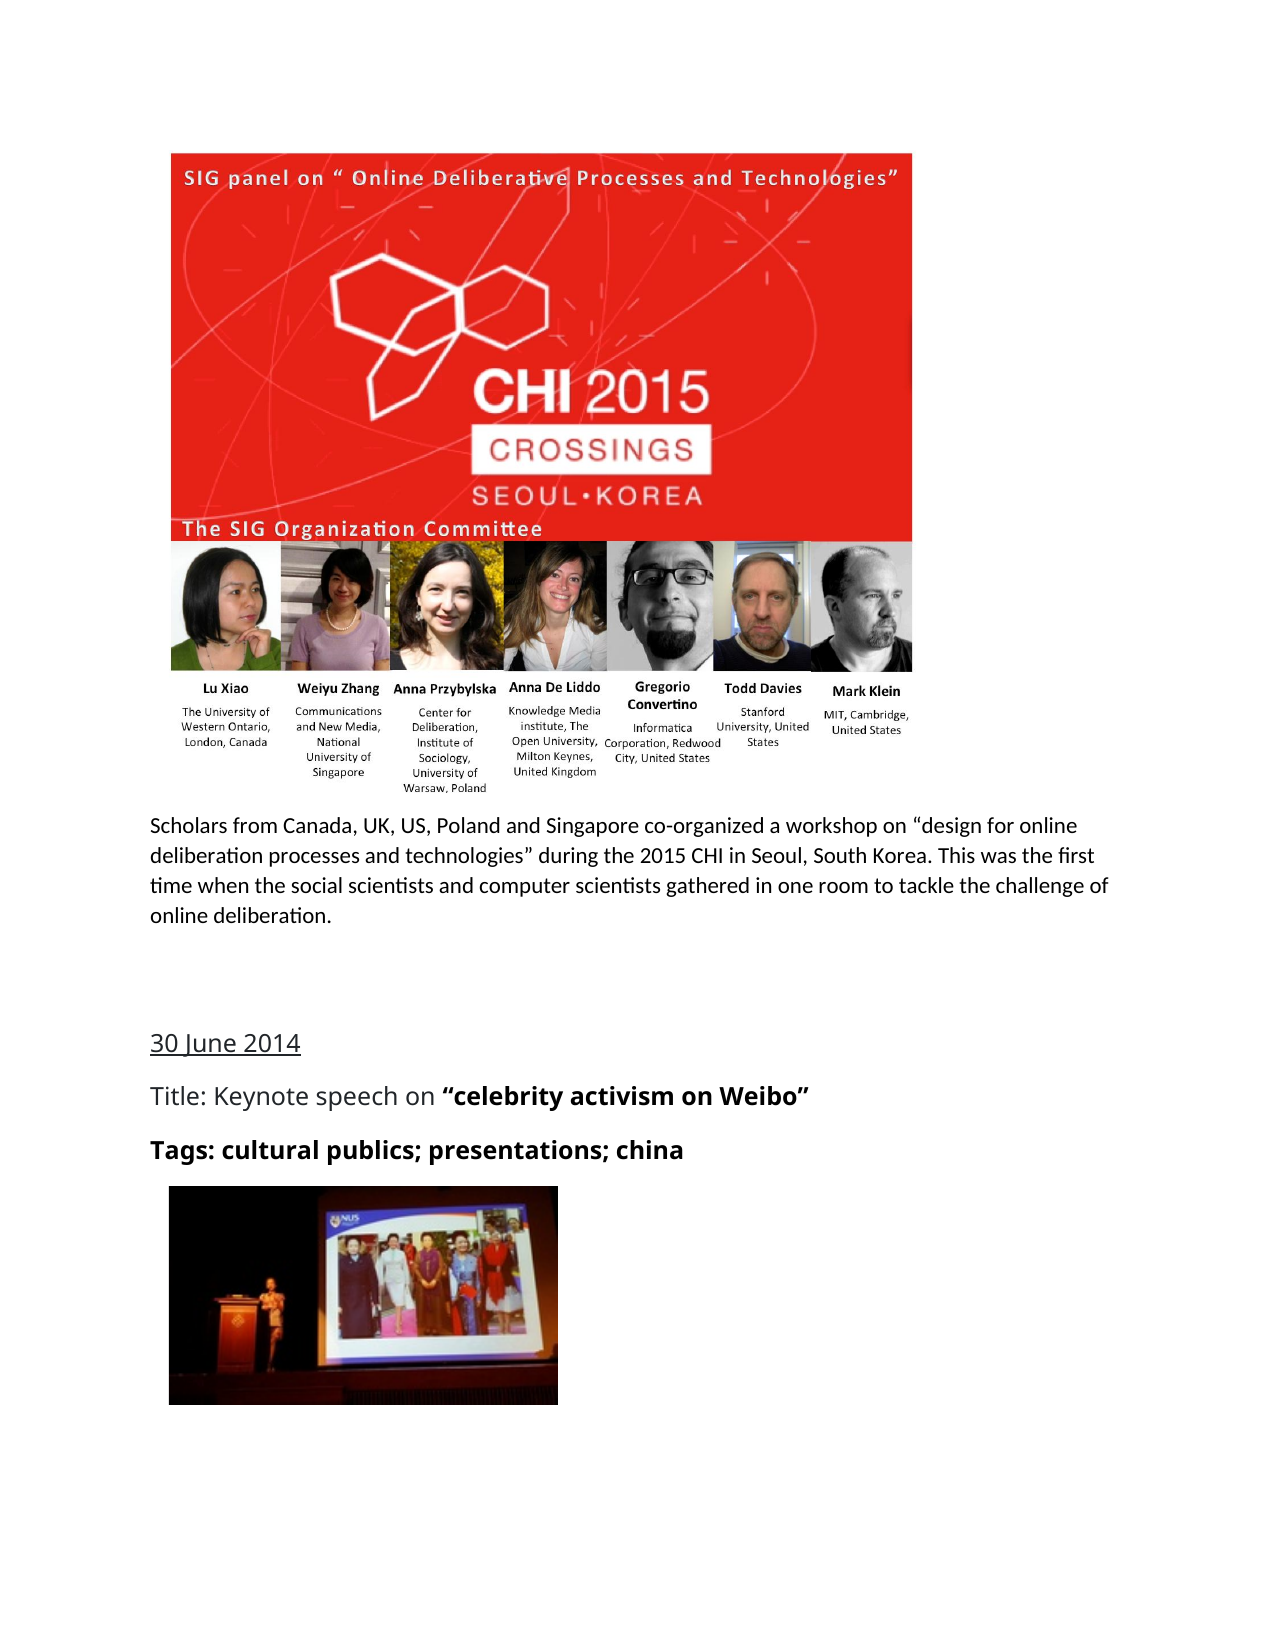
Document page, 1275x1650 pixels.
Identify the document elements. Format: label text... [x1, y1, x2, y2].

text Scholars from Canada, UK, US, Poland and Singapore co-organized a workshop on “design for online deliberation processes and technologies” during the 2015 CHI in Seoul, South Korea. This was the first time when the social scientists and computer scientists gathered in one room to tackle the challenge of online deliberation. [150, 811, 1125, 930]
text Tags: cultural publics; presentations; china [150, 1132, 1125, 1167]
text Title: Keynote speech on “celebrity activism on Weibo” [150, 1079, 1125, 1113]
text 30 June 2014 [150, 1026, 1125, 1060]
